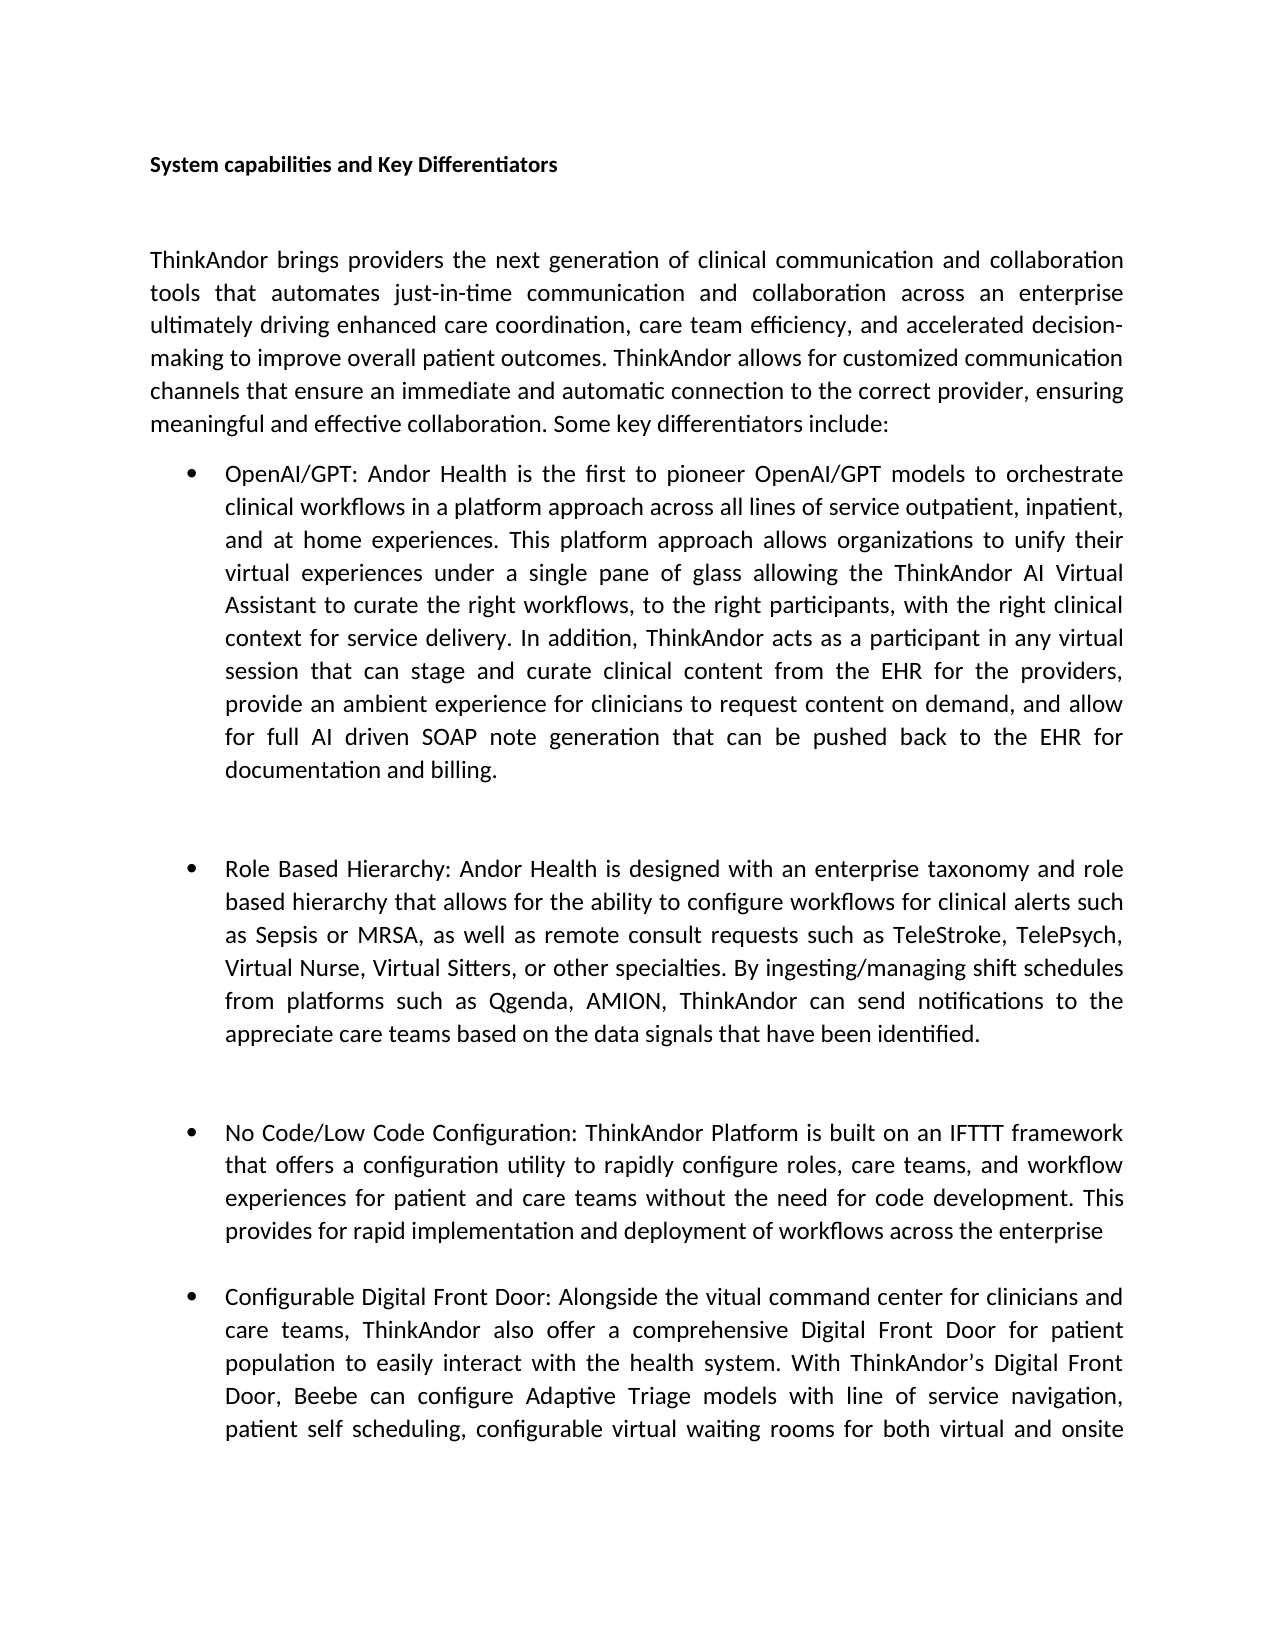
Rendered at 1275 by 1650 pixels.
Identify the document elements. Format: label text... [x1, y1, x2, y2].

list No Code/Low Code Configuration: ThinkAndor Platform is built on an IFTTT framework that offers a configuration utility to rapidly configure roles, care teams, and workflow experiences for patient and care teams without the need for code development. This provides for rapid implementation and deployment of workflows across the enterprise [187, 1117, 1125, 1246]
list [187, 1281, 1125, 1443]
list Role Based Hierarchy: Andor Health is designed with an enterprise taxonomy and role based hierarchy that allows for the ability to configure workflows for clinical alerts such as Sepsis or MRSA, as well as remote consult requests such as TeleStroke, TelePsych, Virtual Nurse, Virtual Sitters, or other specialties. By ingesting/managing shift schedules from platforms such as Qgenda, AMION, ThinkAndor can send notifications to the appreciate care teams based on the data signals that have been identified. [187, 853, 1125, 1048]
text ThinkAndor brings providers the next generation of clinical communication and collaboration tools that automates just-in-time communication and collaboration across an enterprise ultimately driving enhanced care coordination, care team efficiency, and accelerated decision- making to improve overall patient outcomes. ThinkAndor allows for customized communication channels that ensure an immediate and automatic connection to the correct provider, ensuring meaningful and effective collaboration. Some key differentiators include: [150, 244, 1125, 439]
list OpenAI/GPT: Andor Health is the first to pioneer OpenAI/GPT models to orchestrate clinical workflows in a platform approach across all lines of service outpatient, inpatient, and at home experiences. This platform approach allows organizations to unify their virtual experiences under a single pane of glass allowing the ThinkAndor AI Virtual Assistant to curate the right workflows, to the right participants, with the right clinical context for service delivery. In addition, ThinkAndor acts as a participant in any virtual session that can stage and curate clinical content from the EHR for the providers, provide an ambient experience for clinicians to request content on demand, and allow for full AI driven SOAP note generation that can be pushed back to the EHR for documentation and billing. [187, 458, 1125, 785]
text System capabilities and Key Differentiators [150, 150, 1125, 178]
